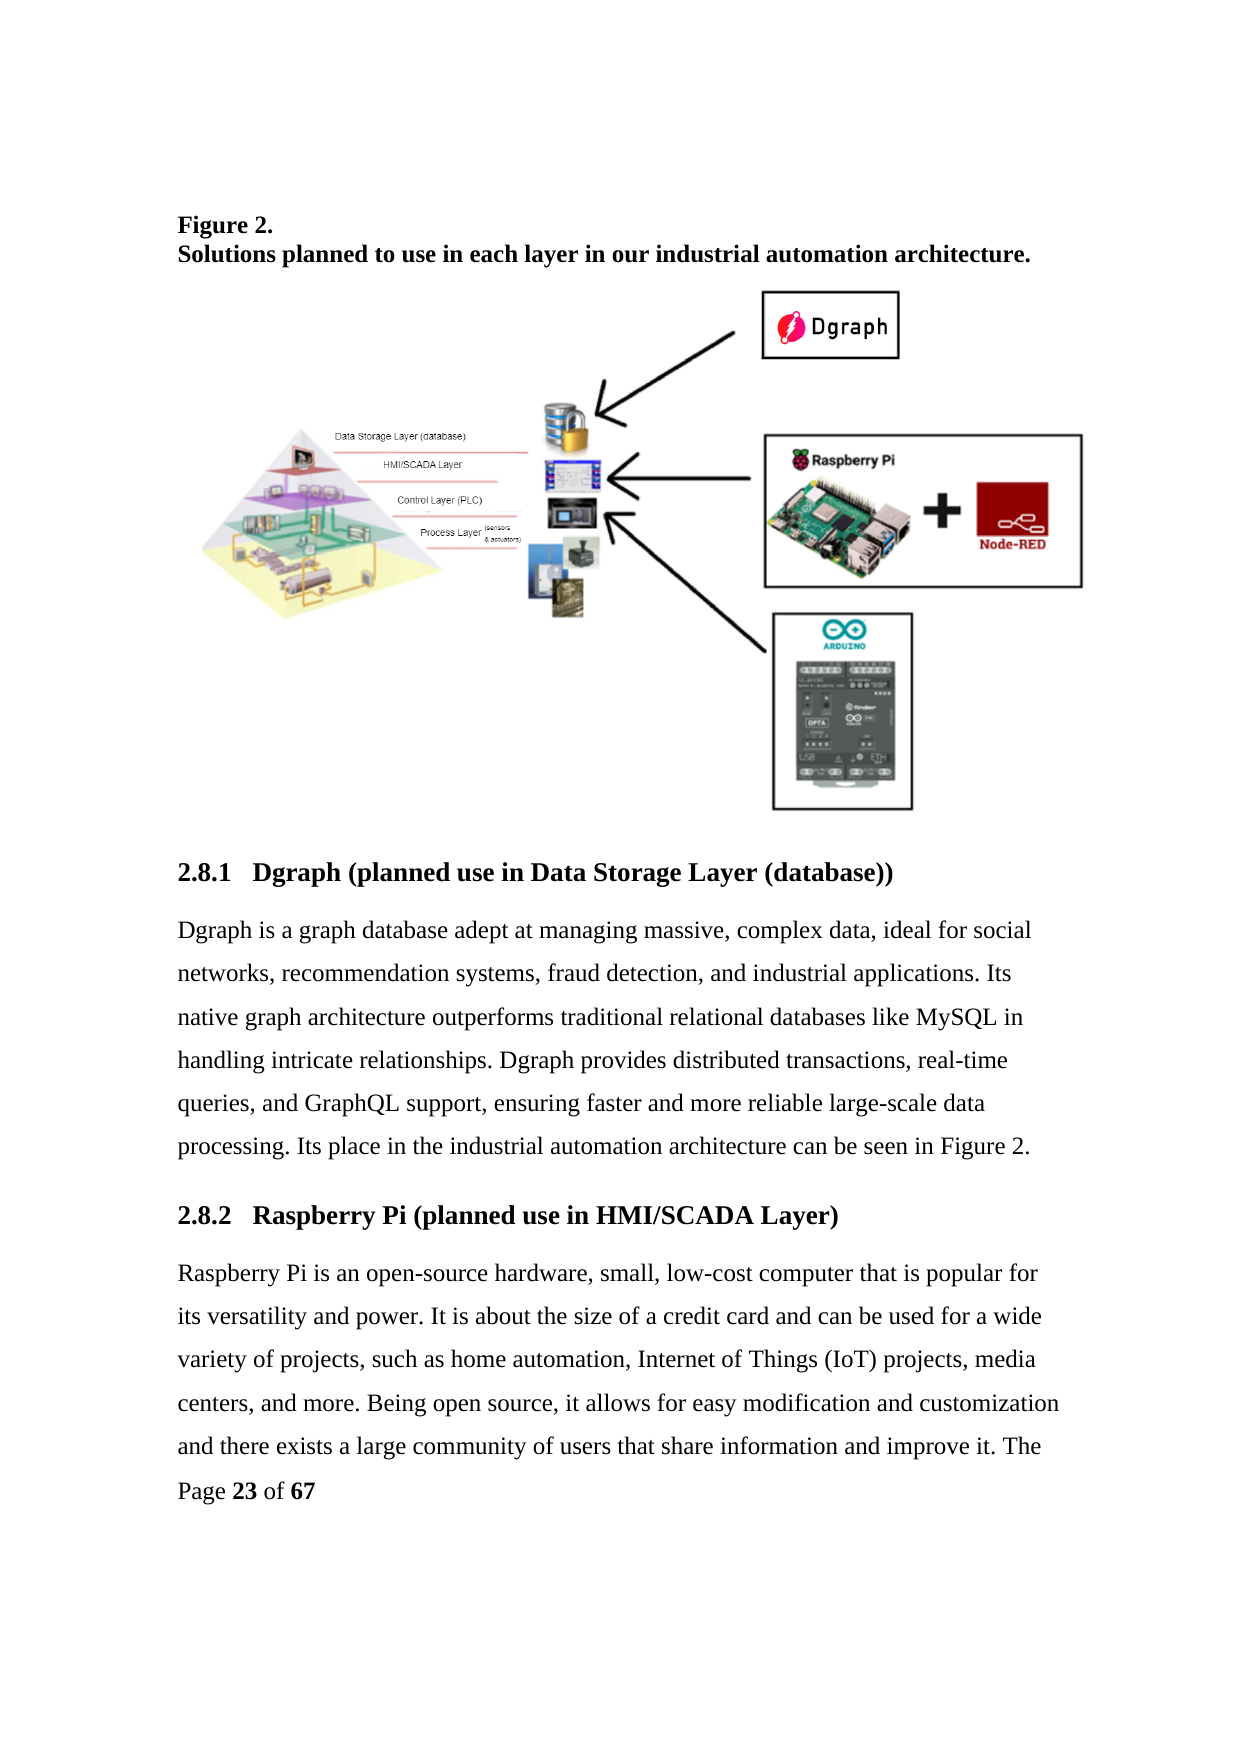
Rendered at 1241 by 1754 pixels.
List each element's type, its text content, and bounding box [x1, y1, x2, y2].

picture [177, 288, 1122, 817]
subtitle Dgraph (planned use in Data Storage Layer (database)) [177, 856, 1063, 887]
subtitle Raspberry Pi (planned use in HMI/SCADA Layer) [177, 1199, 1063, 1230]
text Dgraph is a graph database adept at managing massive, complex data, ideal for social networks, recommendation systems, fraud detection, and industrial applications. Its native graph architecture outperforms traditional relational databases like MySQL in handling intricate relationships. Dgraph provides distributed transactions, real-time queries, and GraphQL support, ensuring faster and more reliable large-scale data processing. Its place in the industrial automation architecture can be seen in Figure 2. [177, 915, 1063, 1160]
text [177, 1258, 1063, 1459]
text Figure 2. Solutions planned to use in each layer in our industrial automation architecture. [177, 210, 1063, 267]
